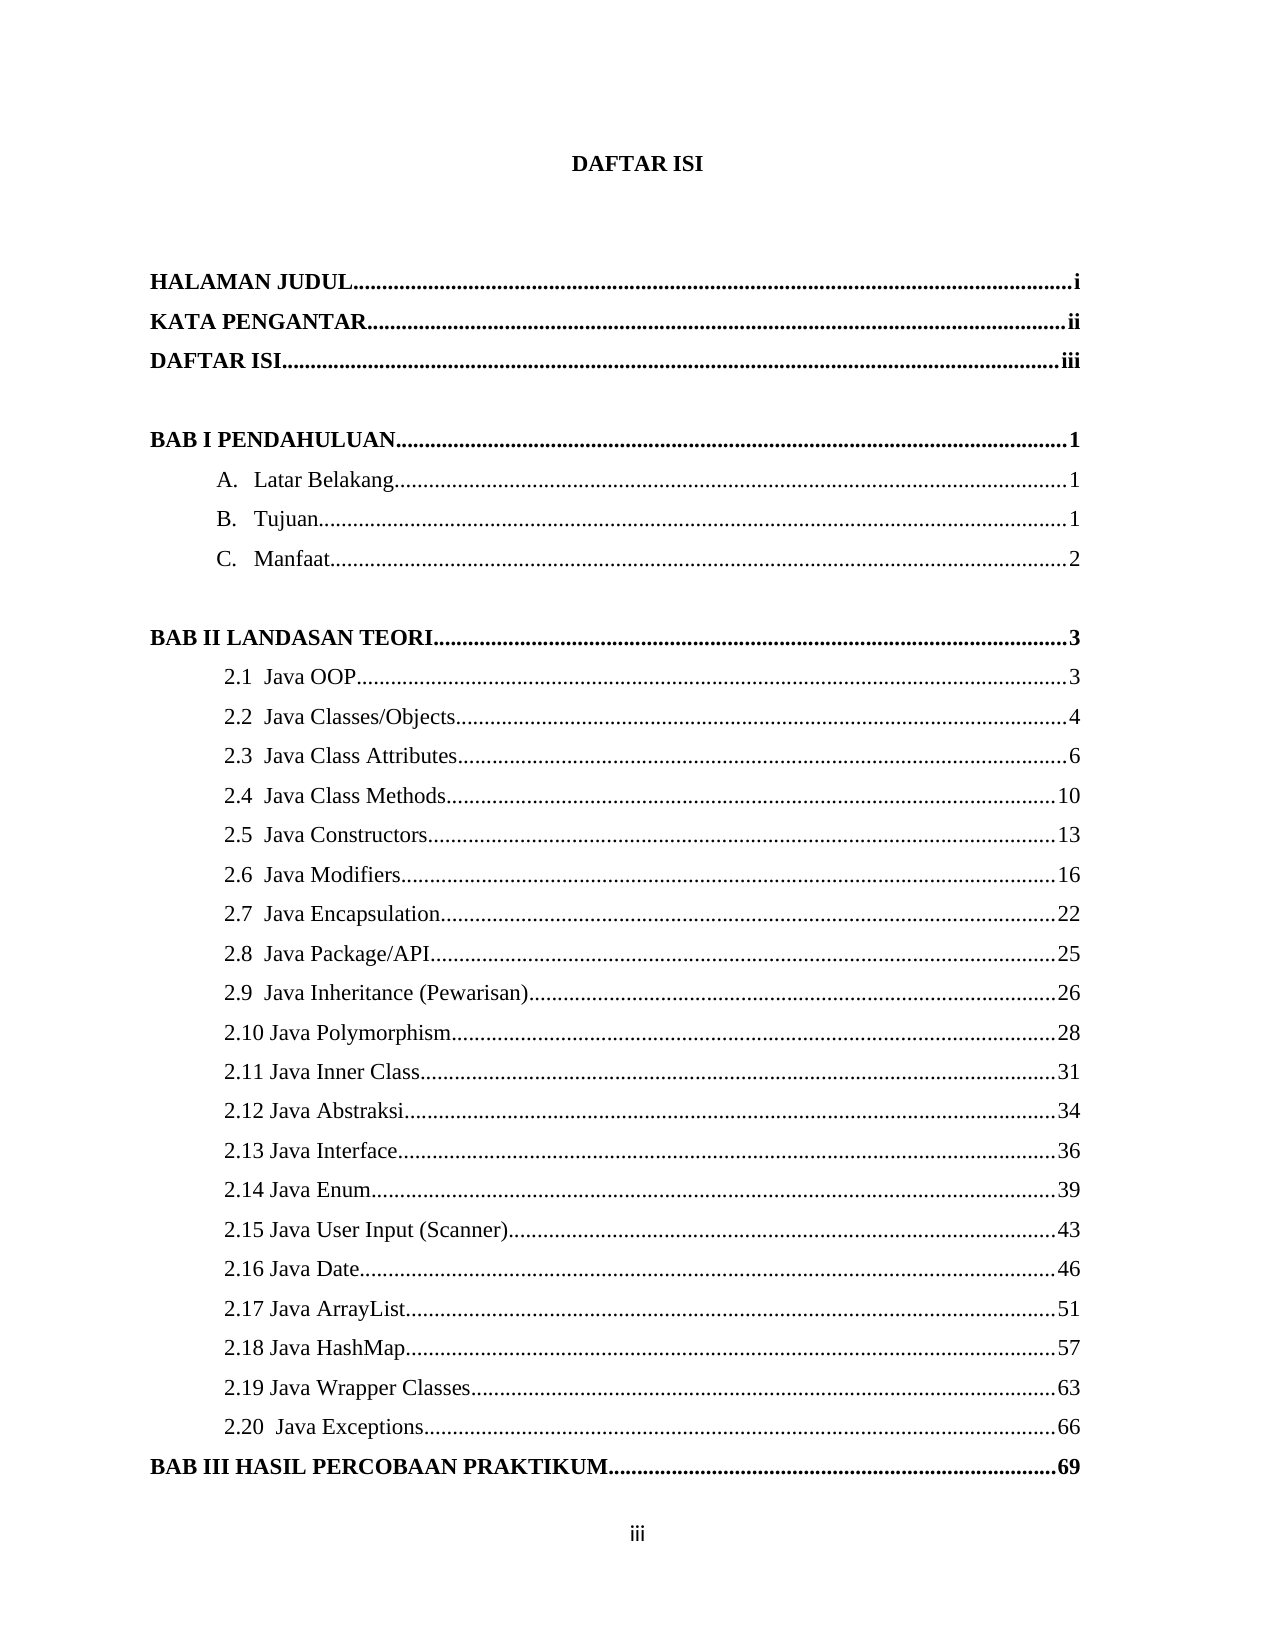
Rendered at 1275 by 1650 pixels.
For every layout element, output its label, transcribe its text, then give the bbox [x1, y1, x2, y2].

list Manfaat 2 [216, 545, 1125, 571]
list 2.7 Java Encapsulation 22 [224, 900, 1125, 926]
list 2.2 Java Classes/Objects 4 [224, 703, 1125, 729]
list 2.10 Java Polymorphism 28 [224, 1018, 1125, 1045]
list 2.16 Java Date 46 [224, 1255, 1125, 1282]
list 2.18 Java HashMap 57 [224, 1334, 1125, 1361]
list KATA PENGANTAR ii [150, 308, 1125, 334]
list 2.6 Java Modifiers 16 [224, 861, 1125, 887]
list 2.13 Java Interface 36 [224, 1137, 1125, 1163]
list 2.4 Java Class Methods 10 [224, 782, 1125, 808]
list BAB I PENDAHULUAN 1 [150, 426, 1125, 453]
list DAFTAR ISI iii [150, 347, 1125, 374]
list 2.15 Java User Input (Scanner) 43 [224, 1216, 1125, 1242]
list 2.3 Java Class Attributes 6 [224, 742, 1125, 768]
list 2.11 Java Inner Class 31 [224, 1058, 1125, 1084]
list 2.14 Java Enum 39 [224, 1176, 1125, 1203]
list 2.20 Java Exceptions 66 [224, 1413, 1125, 1440]
text 2.1 Java OOP 3 [224, 663, 1125, 689]
list Tujuan 1 [216, 505, 1125, 532]
list BAB II LANDASAN TEORI 3 [150, 624, 1125, 650]
list Latar Belakang 1 [216, 466, 1125, 492]
list 2.17 Java ArrayList 51 [224, 1295, 1125, 1321]
list BAB III HASIL PERCOBAAN PRAKTIKUM 69 [150, 1453, 1125, 1479]
list 2.5 Java Constructors 13 [224, 821, 1125, 847]
list DAFTAR ISI [150, 150, 1125, 176]
list 2.9 Java Inheritance (Pewarisan) 26 [224, 979, 1125, 1005]
list 2.8 Java Package/API 25 [224, 939, 1125, 966]
list 2.19 Java Wrapper Classes 63 [224, 1374, 1125, 1400]
list 2.12 Java Abstraksi 34 [224, 1097, 1125, 1124]
list HALAMAN JUDUL i [150, 268, 1125, 295]
